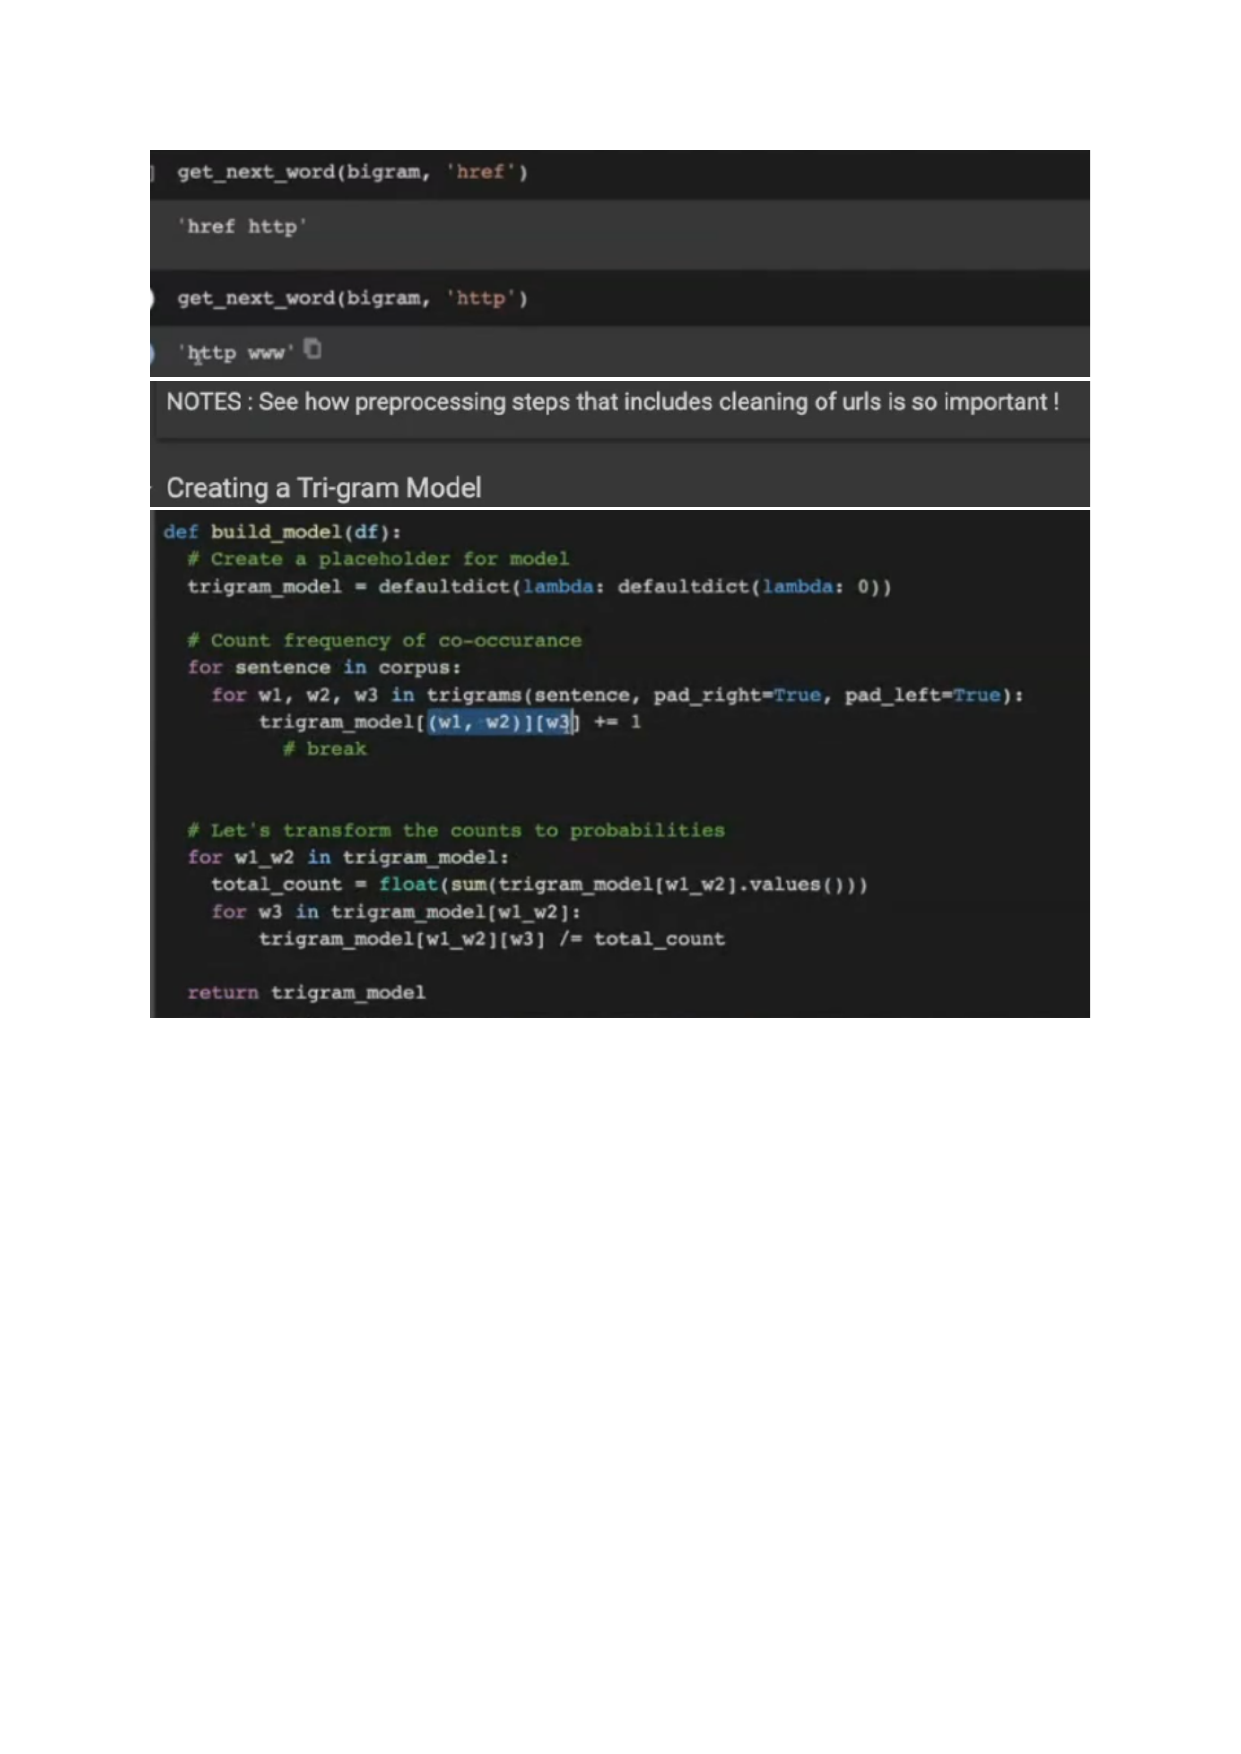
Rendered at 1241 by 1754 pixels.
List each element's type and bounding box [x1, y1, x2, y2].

picture [150, 150, 1091, 377]
picture [150, 510, 1091, 1018]
picture [150, 381, 1091, 507]
